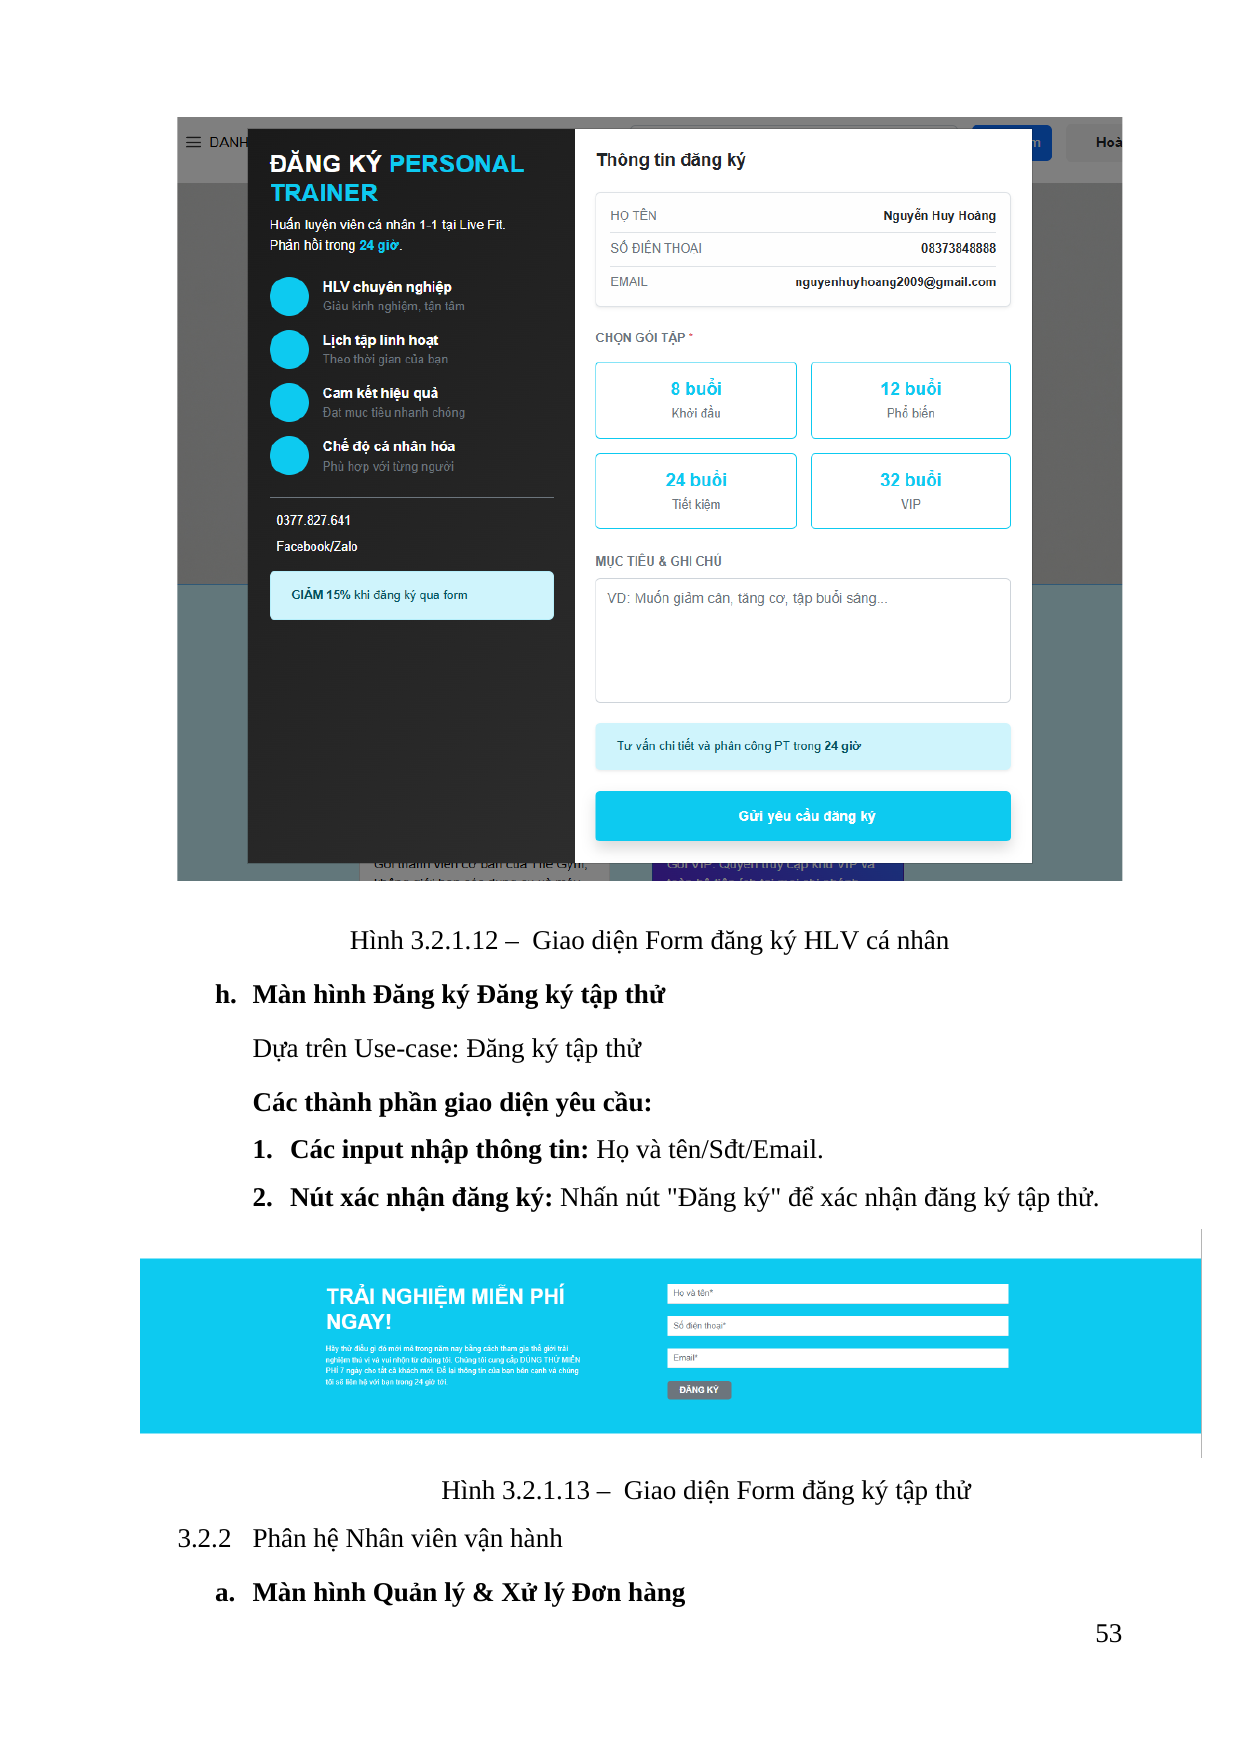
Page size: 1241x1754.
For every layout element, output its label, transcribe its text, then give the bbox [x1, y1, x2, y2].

picture [140, 1229, 1202, 1458]
subtitle Phân hệ Nhân viên vận hành [177, 1522, 1122, 1553]
list Nút xác nhận đăng ký: Nhấn nút "Đăng ký" để xác nhận đăng ký tập thử. [252, 1181, 1122, 1213]
list Màn hình Quản lý & Xử lý Đơn hàng [215, 1576, 1122, 1607]
list Màn hình Đăng ký Đăng ký tập thử [215, 978, 1122, 1009]
text Dựa trên Use-case: Đăng ký tập thử [177, 1032, 1122, 1063]
text Các thành phần giao diện yêu cầu: [252, 1086, 1122, 1117]
text Hình 3.2.1.12 – Giao diện Form đăng ký HLV cá nhân [177, 881, 1122, 955]
picture [177, 117, 1123, 881]
list Các input nhập thông tin: Họ và tên/Sđt/Email. [252, 1134, 1122, 1165]
text Hình 3.2.1.13 – Giao diện Form đăng ký tập thử [290, 1458, 1122, 1505]
